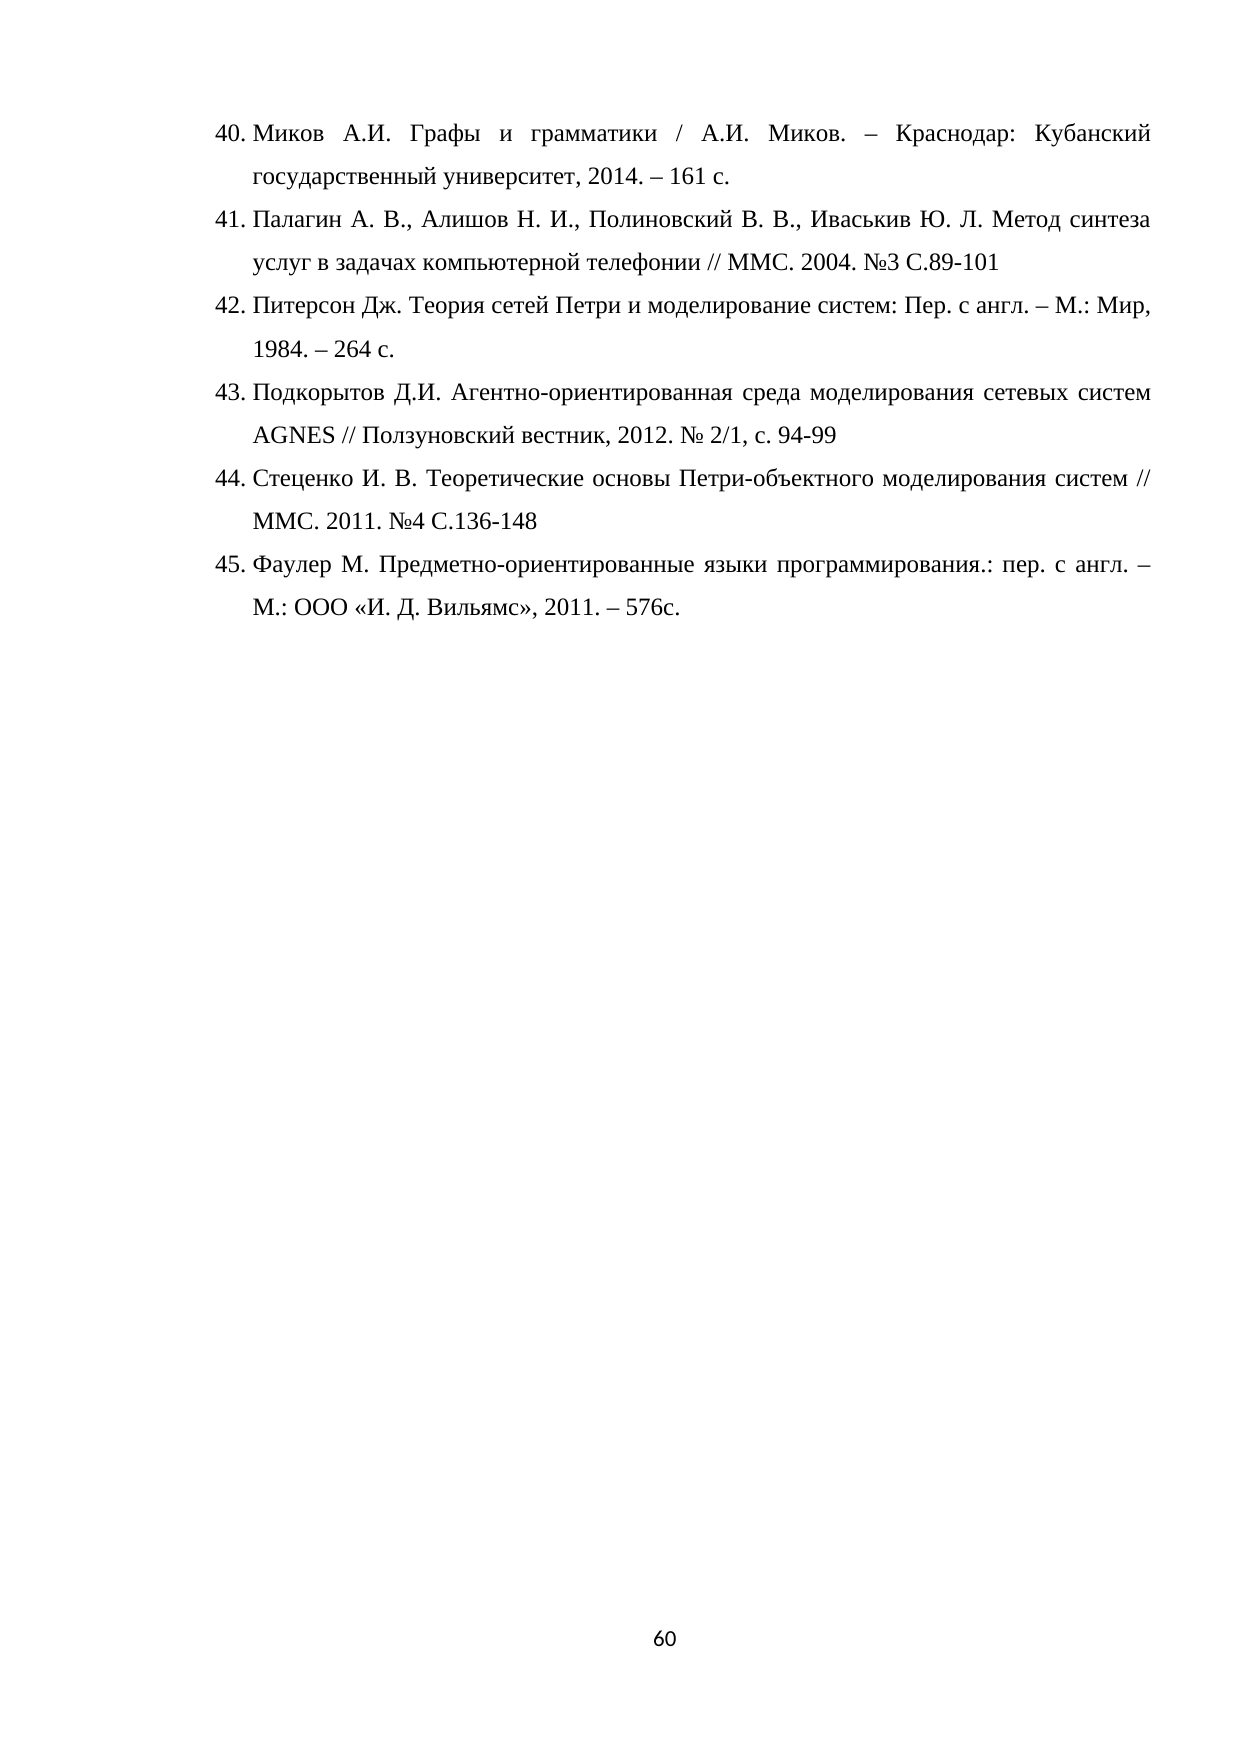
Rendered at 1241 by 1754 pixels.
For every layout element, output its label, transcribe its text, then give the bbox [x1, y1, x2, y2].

list Подкорытов Д.И. Агентно-ориентированная среда моделирования сетевых систем AGNES // Ползуновский вестник, 2012. № 2/1, с. 94-99 [215, 377, 1152, 449]
list Питерсон Дж. Теория сетей Петри и моделирование систем: Пер. с англ. – М.: Мир, 1984. – 264 с. [215, 291, 1152, 362]
list Палагин А. В., Алишов Н. И., Полиновский В. В., Иваськив Ю. Л. Метод синтеза услуг в задачах компьютерной телефонии // ММС. 2004. №3 С.89-101 [215, 204, 1152, 276]
list Миков А.И. Графы и грамматики / А.И. Миков. – Краснодар: Кубанский государственный университет, 2014. – 161 с. [215, 118, 1152, 190]
list Стеценко И. В. Теоретические основы Петри-объектного моделирования систем // ММС. 2011. №4 С.136-148 [215, 463, 1152, 535]
list Фаулер М. Предметно-ориентированные языки программирования.: пер. с англ. – М.: ООО «И. Д. Вильямс», 2011. – 576с. [215, 549, 1152, 621]
